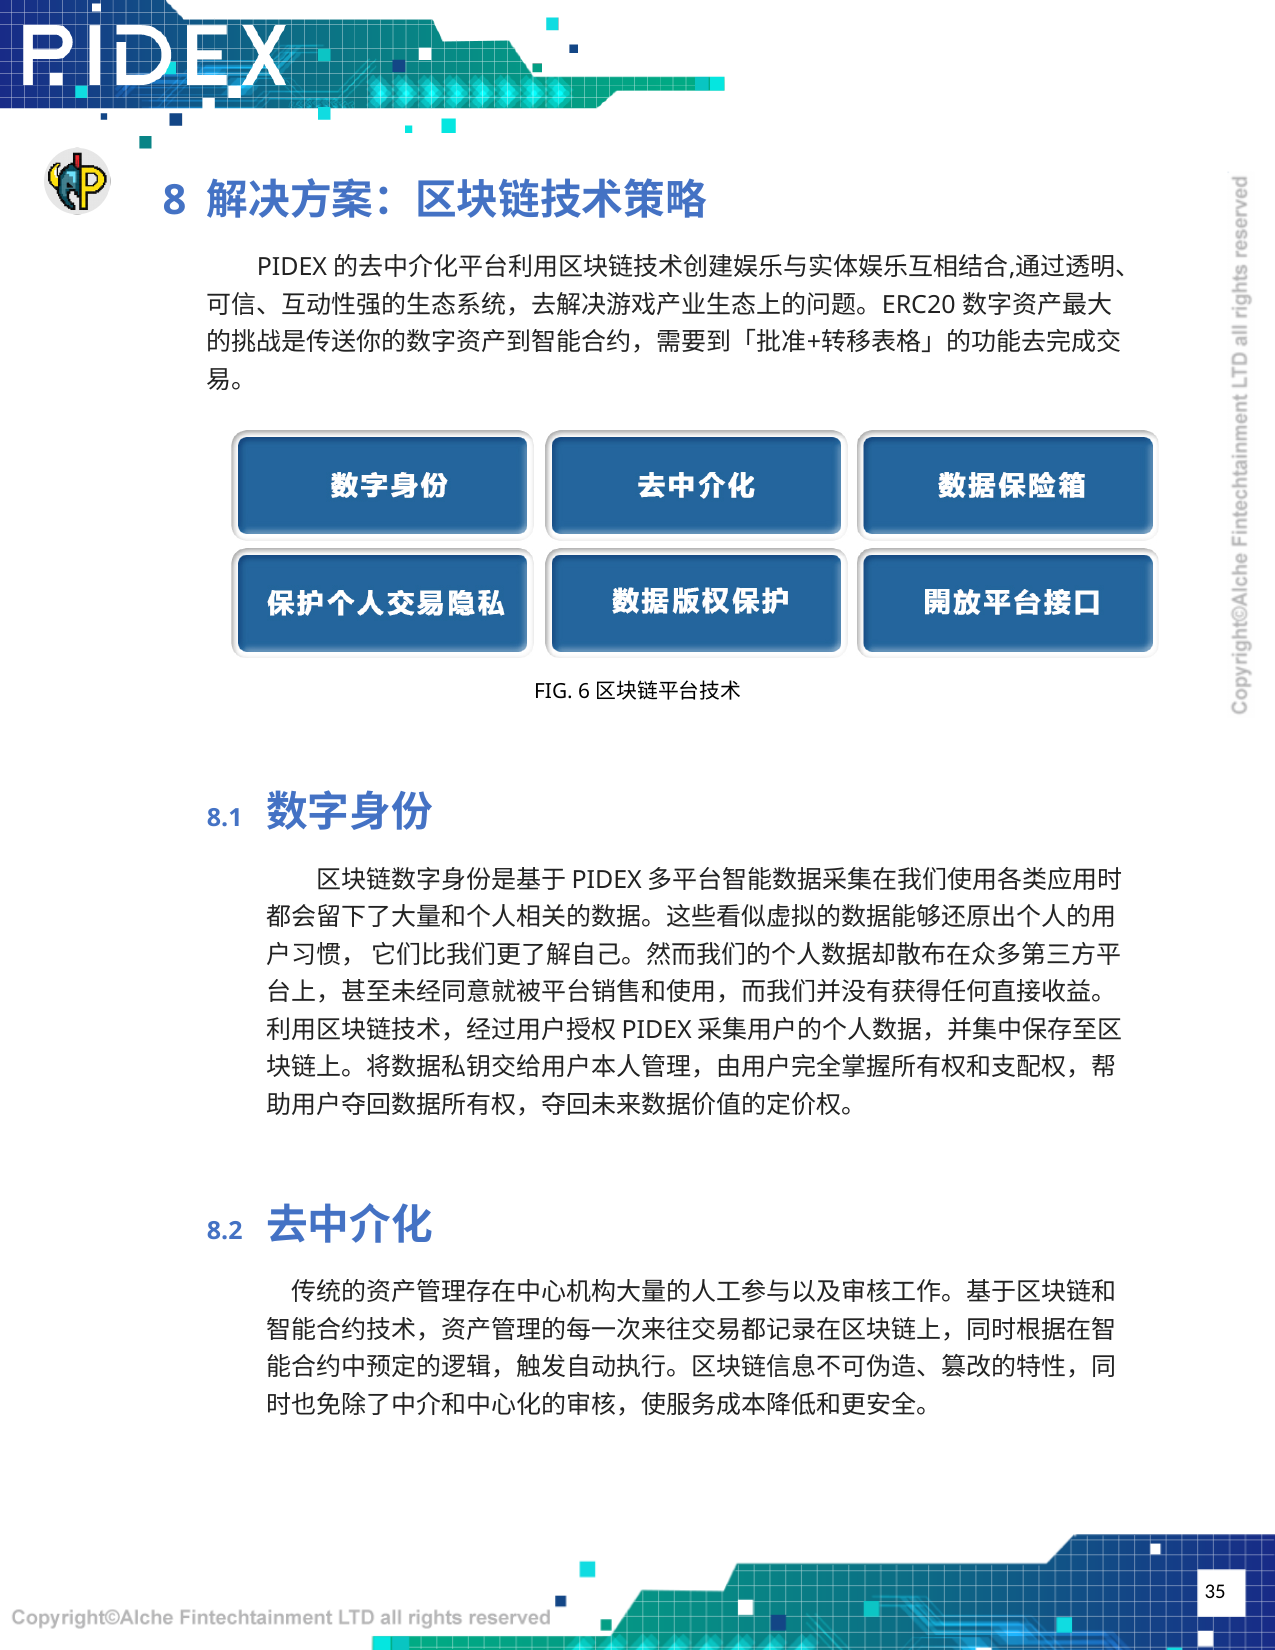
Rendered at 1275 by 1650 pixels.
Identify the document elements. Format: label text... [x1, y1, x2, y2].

picture [1228, 172, 1254, 717]
list 去中介化 [207, 1184, 1113, 1259]
picture [0, 0, 1047, 218]
list 传统的资产管理存在中心机构大量的人工参与以及审核工作。基于区块链和智能合约技术，资产管理的每一次来往交易都记录在区块链上，同时根据在智能合约中预定的逻辑，触发自动执行。区块链信息不可伪造、篡改的特性，同时也免除了中介和中心化的审核，使服务成本降低和更安全。 [266, 1271, 1133, 1421]
picture [231, 430, 1159, 658]
list PIDEX 的去中介化平台利用区块链技术创建娱乐与实体娱乐互相结合,通过透明、可信、互动性强的生态系统，去解决游戏产业生态上的问题。ERC20 数字资产最大的挑战是传送你的数字资产到智能合约，需要到「批准+转移表格」的功能去完成交易。 [207, 246, 1133, 396]
picture [0, 1533, 1275, 1650]
list 解决方案：区块链技术策略 [162, 159, 1113, 234]
list 数字身份 [207, 771, 1113, 846]
list 区块链数字身份是基于 PIDEX多平台智能数据采集在我们使用各类应用时都会留下了大量和个人相关的数据。这些看似虚拟的数据能够还原出个人的用户习惯， 它们比我们更了解自己。然而我们的个人数据却散布在众多第三方平台上，甚至未经同意就被平台销售和使用，而我们并没有获得任何直接收益。利用区块链技术，经过用户授权 PIDEX采集用户的个人数据，并集中保存至区块链上。将数据私钥交给用户本人管理，由用户完全掌握所有权和支配权，帮助用户夺回数据所有权，夺回未来数据价值的定价权。 [266, 859, 1133, 1121]
